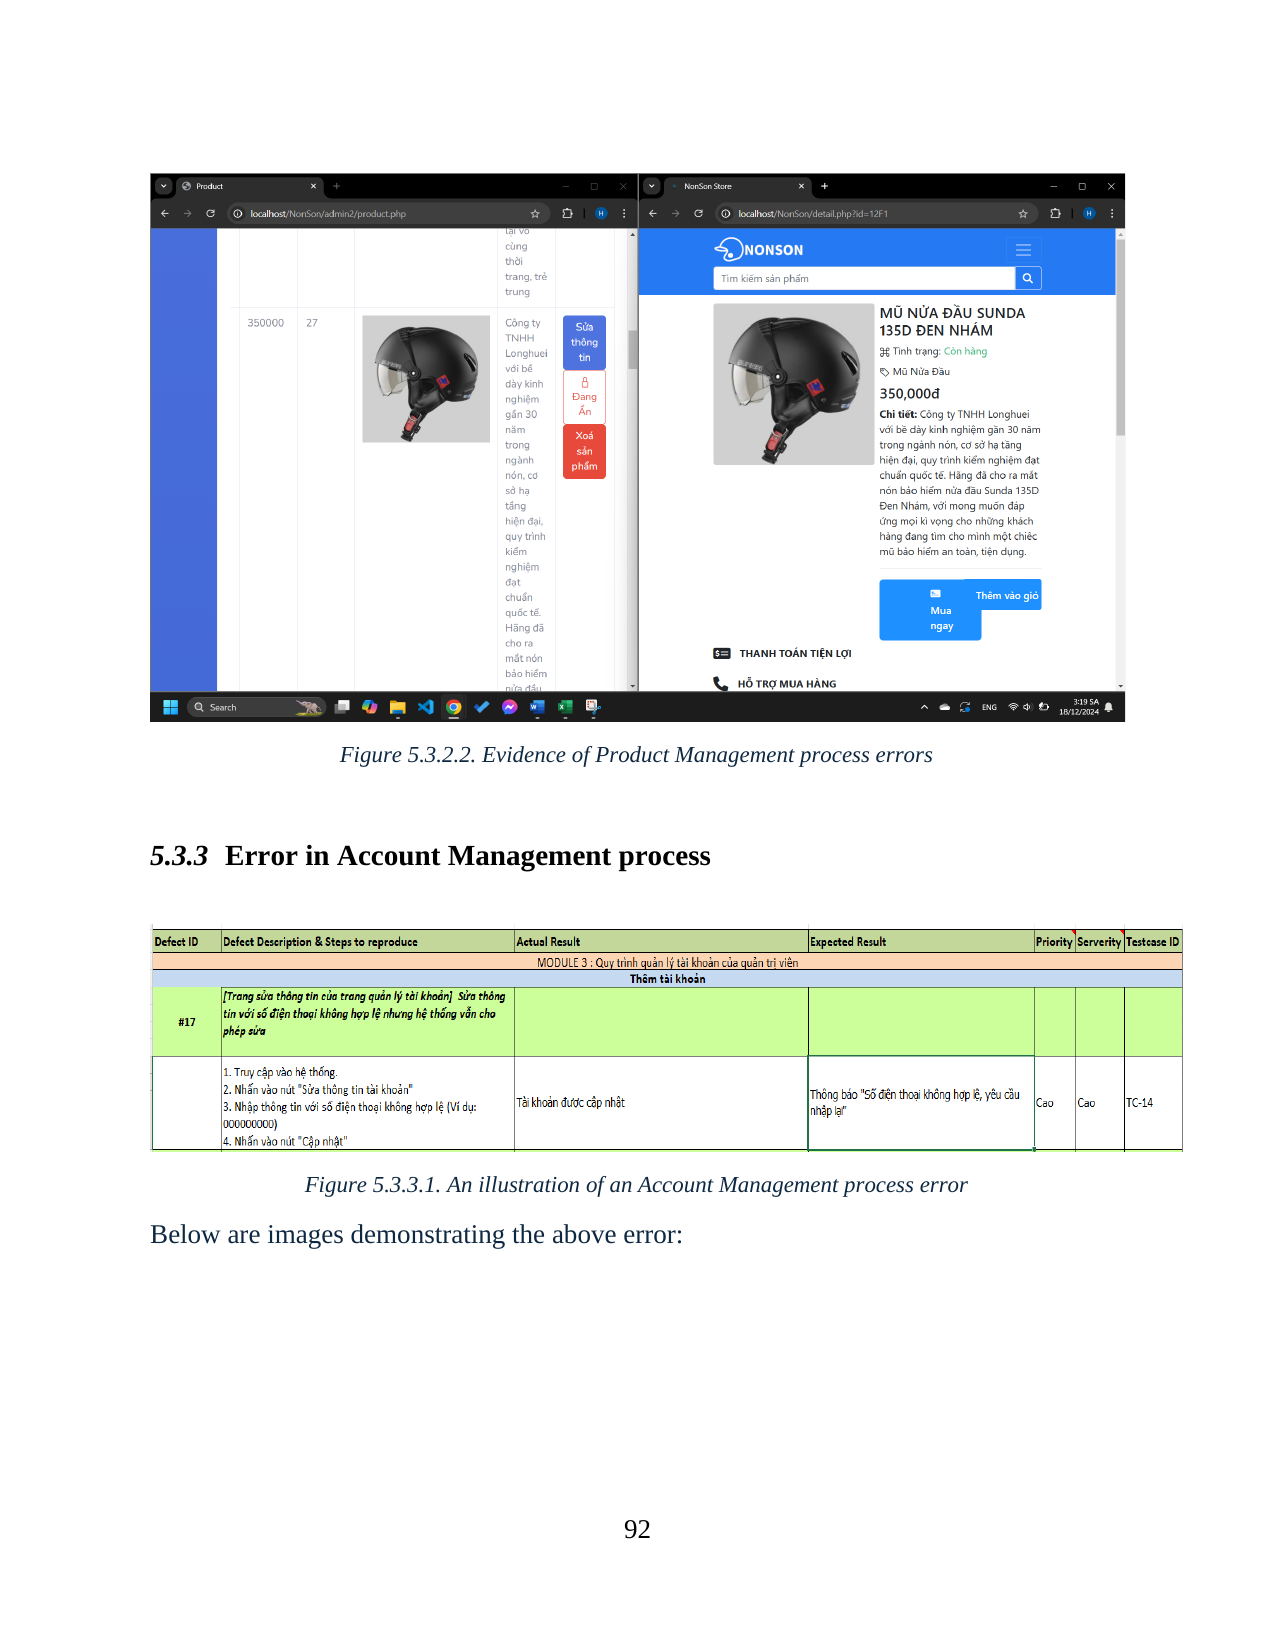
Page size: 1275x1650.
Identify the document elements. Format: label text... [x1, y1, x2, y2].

text Figure 5.3.3.1. An illustration of an Account Management process error [150, 1171, 1125, 1197]
picture [150, 924, 1183, 1152]
subtitle Error in Account Management process [150, 838, 1125, 872]
text Figure 5.3.2.2. Evidence of Product Management process errors [150, 741, 1125, 767]
picture [150, 173, 1125, 722]
text Below are images demonstrating the above error: [150, 1218, 1125, 1249]
